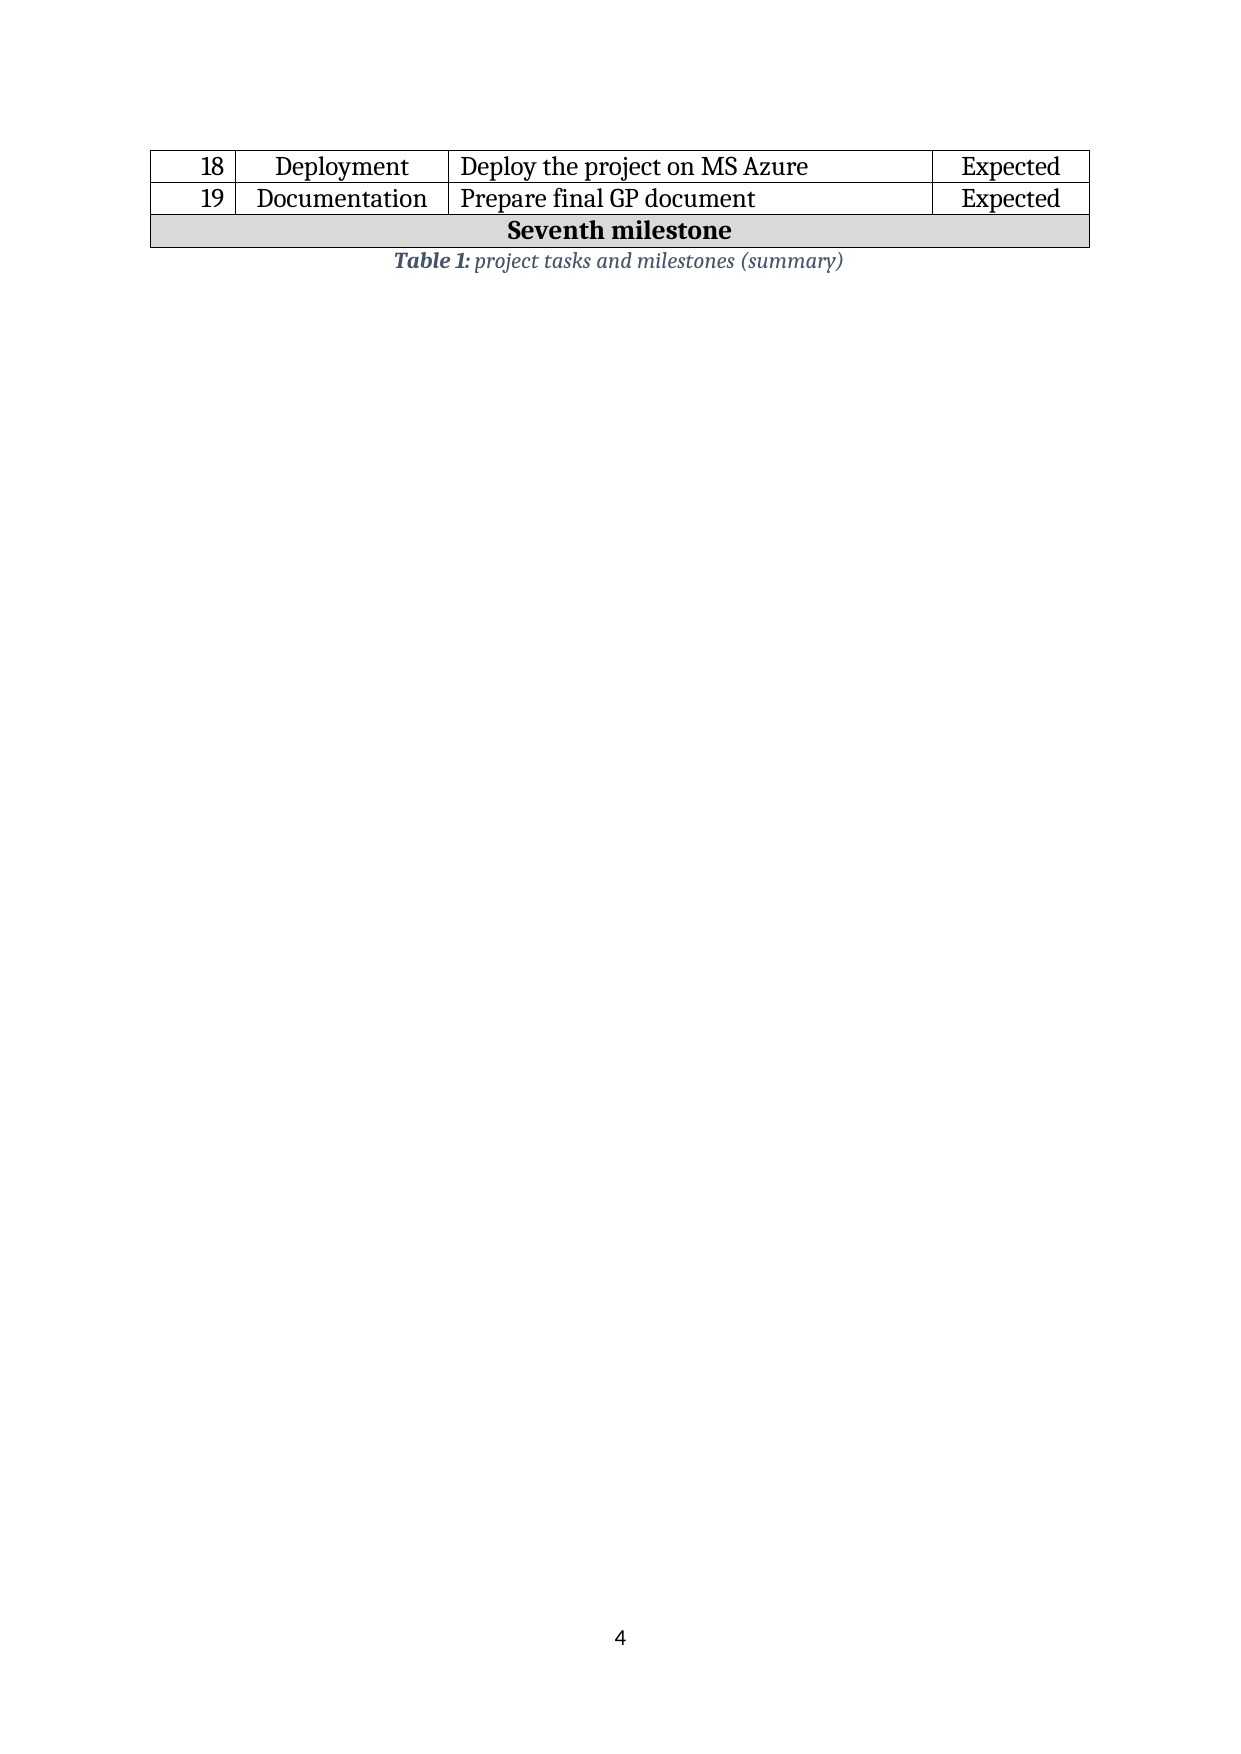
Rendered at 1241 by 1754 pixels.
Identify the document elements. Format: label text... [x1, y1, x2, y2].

table_cell Seventh milestone [151, 215, 1089, 247]
table_cell 18 [151, 151, 235, 182]
table_cell Deploy the project on MS Azure [449, 151, 932, 182]
table_cell Prepare final GP document [449, 183, 932, 214]
table_cell Deployment [236, 151, 448, 182]
table_cell Expected [933, 151, 1089, 182]
table_cell Expected [933, 183, 1089, 214]
table_cell Documentation [236, 183, 448, 214]
text Table 1: project tasks and milestones (summary) [150, 248, 1090, 274]
table_cell 19 [151, 183, 235, 214]
